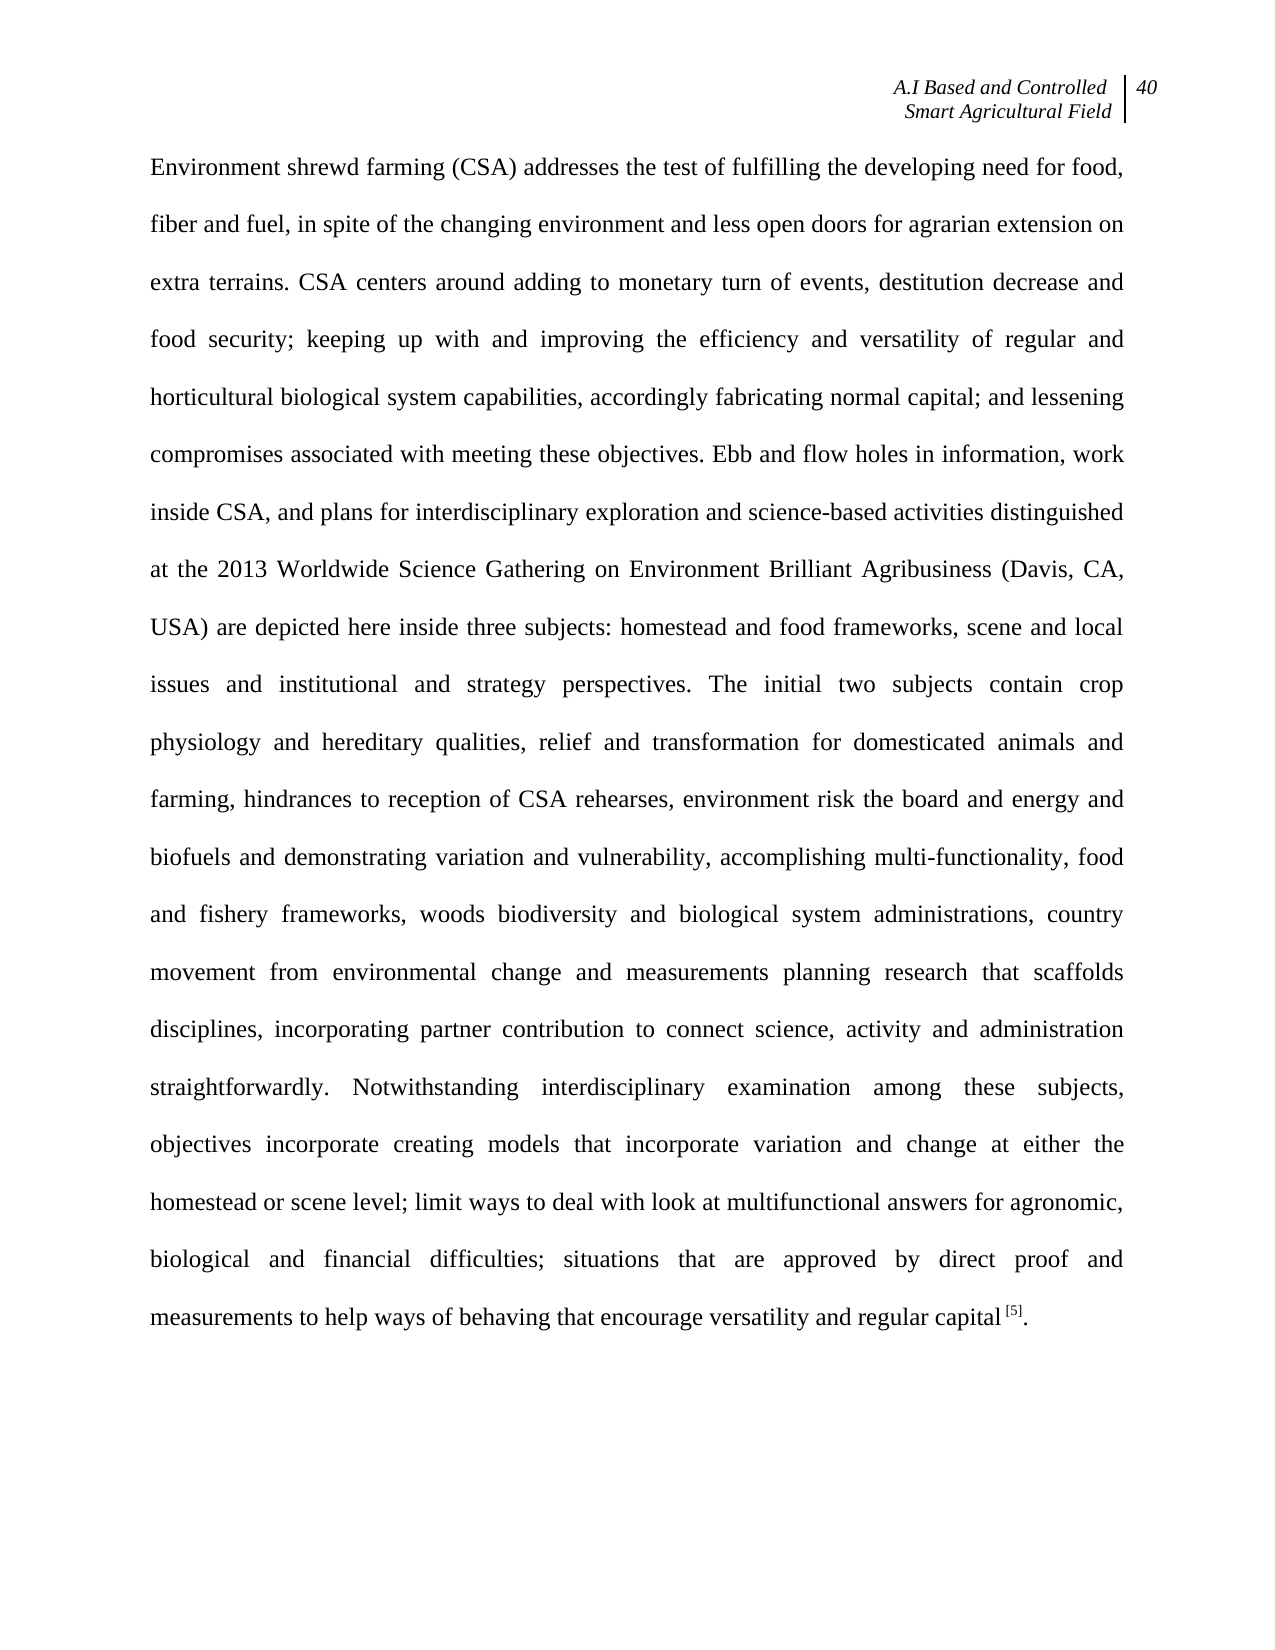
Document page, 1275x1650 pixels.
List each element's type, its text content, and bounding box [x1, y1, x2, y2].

text Environment shrewd farming (CSA) addresses the test of fulfilling the developing need for food, fiber and fuel, in spite of the changing environment and less open doors for agrarian extension on extra terrains. CSA centers around adding to monetary turn of events, destitution decrease and food security; keeping up with and improving the efficiency and versatility of regular and horticultural biological system capabilities, accordingly fabricating normal capital; and lessening compromises associated with meeting these objectives. Ebb and flow holes in information, work inside CSA, and plans for interdisciplinary exploration and science-based activities distinguished at the 2013 Worldwide Science Gathering on Environment Brilliant Agribusiness (Davis, CA, USA) are depicted here inside three subjects: homestead and food frameworks, scene and local issues and institutional and strategy perspectives. The initial two subjects contain crop physiology and hereditary qualities, relief and transformation for domesticated animals and farming, hindrances to reception of CSA rehearses, environment risk the board and energy and biofuels and demonstrating variation and vulnerability, accomplishing multi-functionality, food and fishery frameworks, woods biodiversity and biological system administrations, country movement from environmental change and measurements planning research that scaffolds disciplines, incorporating partner contribution to connect science, activity and administration straightforwardly. Notwithstanding interdisciplinary examination among these subjects, objectives incorporate creating models that incorporate variation and change at either the homestead or scene level; limit ways to deal with look at multifunctional answers for agronomic, biological and financial difficulties; situations that are approved by direct proof and measurements to help ways of behaving that encourage versatility and regular capital [5]. [150, 152, 1125, 1331]
